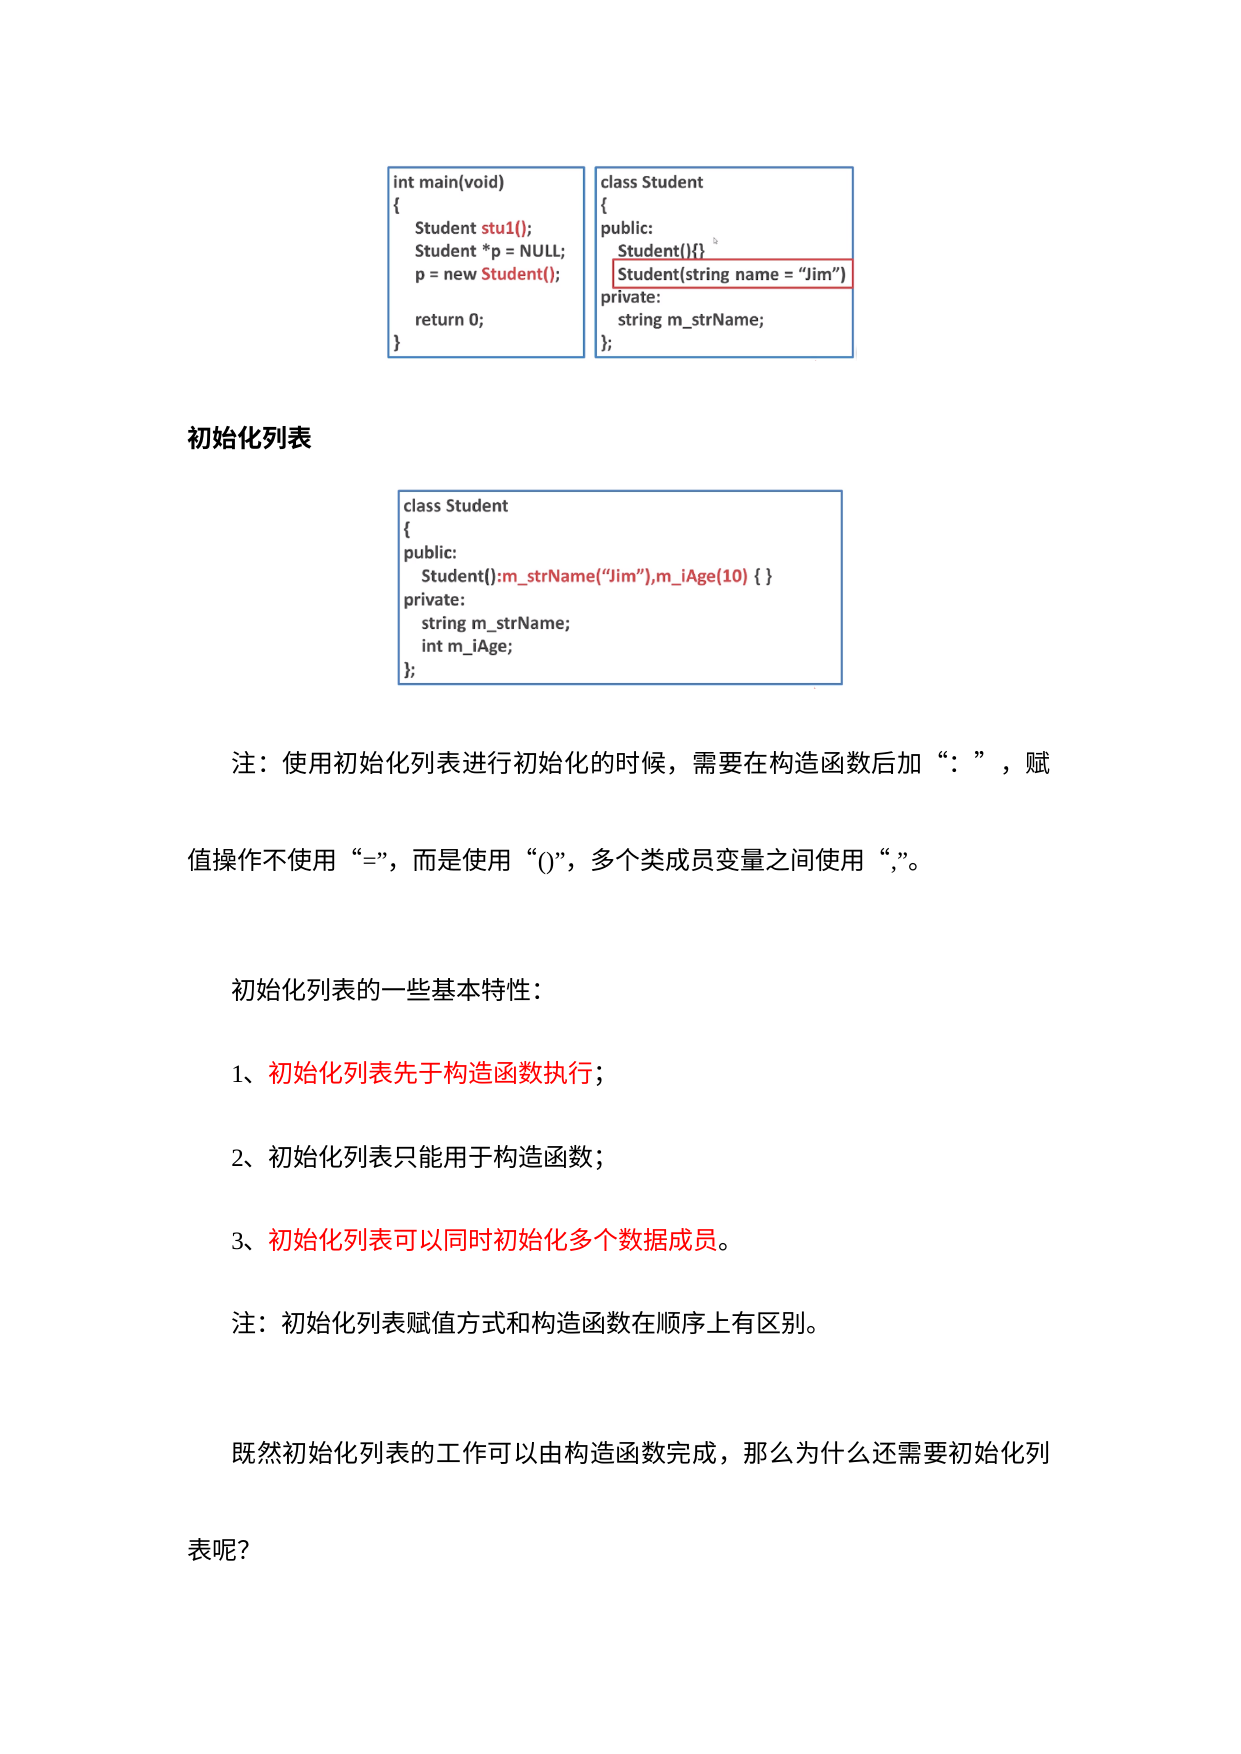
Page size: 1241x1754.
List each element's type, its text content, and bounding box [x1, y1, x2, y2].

text 初始化列表的一些基本特性： [187, 956, 1053, 1021]
picture [393, 487, 847, 689]
text 2、初始化列表只能用于构造函数； [187, 1123, 1053, 1188]
text 1、初始化列表先于构造函数执行； [187, 1039, 1053, 1104]
text 注：初始化列表赋值方式和构造函数在顺序上有区别。 [187, 1289, 1053, 1354]
text 注：使用初始化列表进行初始化的时候，需要在构造函数后加“：”，赋值操作不使用“=”，而是使用“()”，多个类成员变量之间使用“,”。 [187, 729, 1053, 891]
text 3、初始化列表可以同时初始化多个数据成员。 [187, 1206, 1053, 1271]
subtitle 初始化列表 [187, 404, 1053, 469]
text 既然初始化列表的工作可以由构造函数完成，那么为什么还需要初始化列表呢？ [187, 1419, 1053, 1581]
picture [383, 162, 857, 361]
